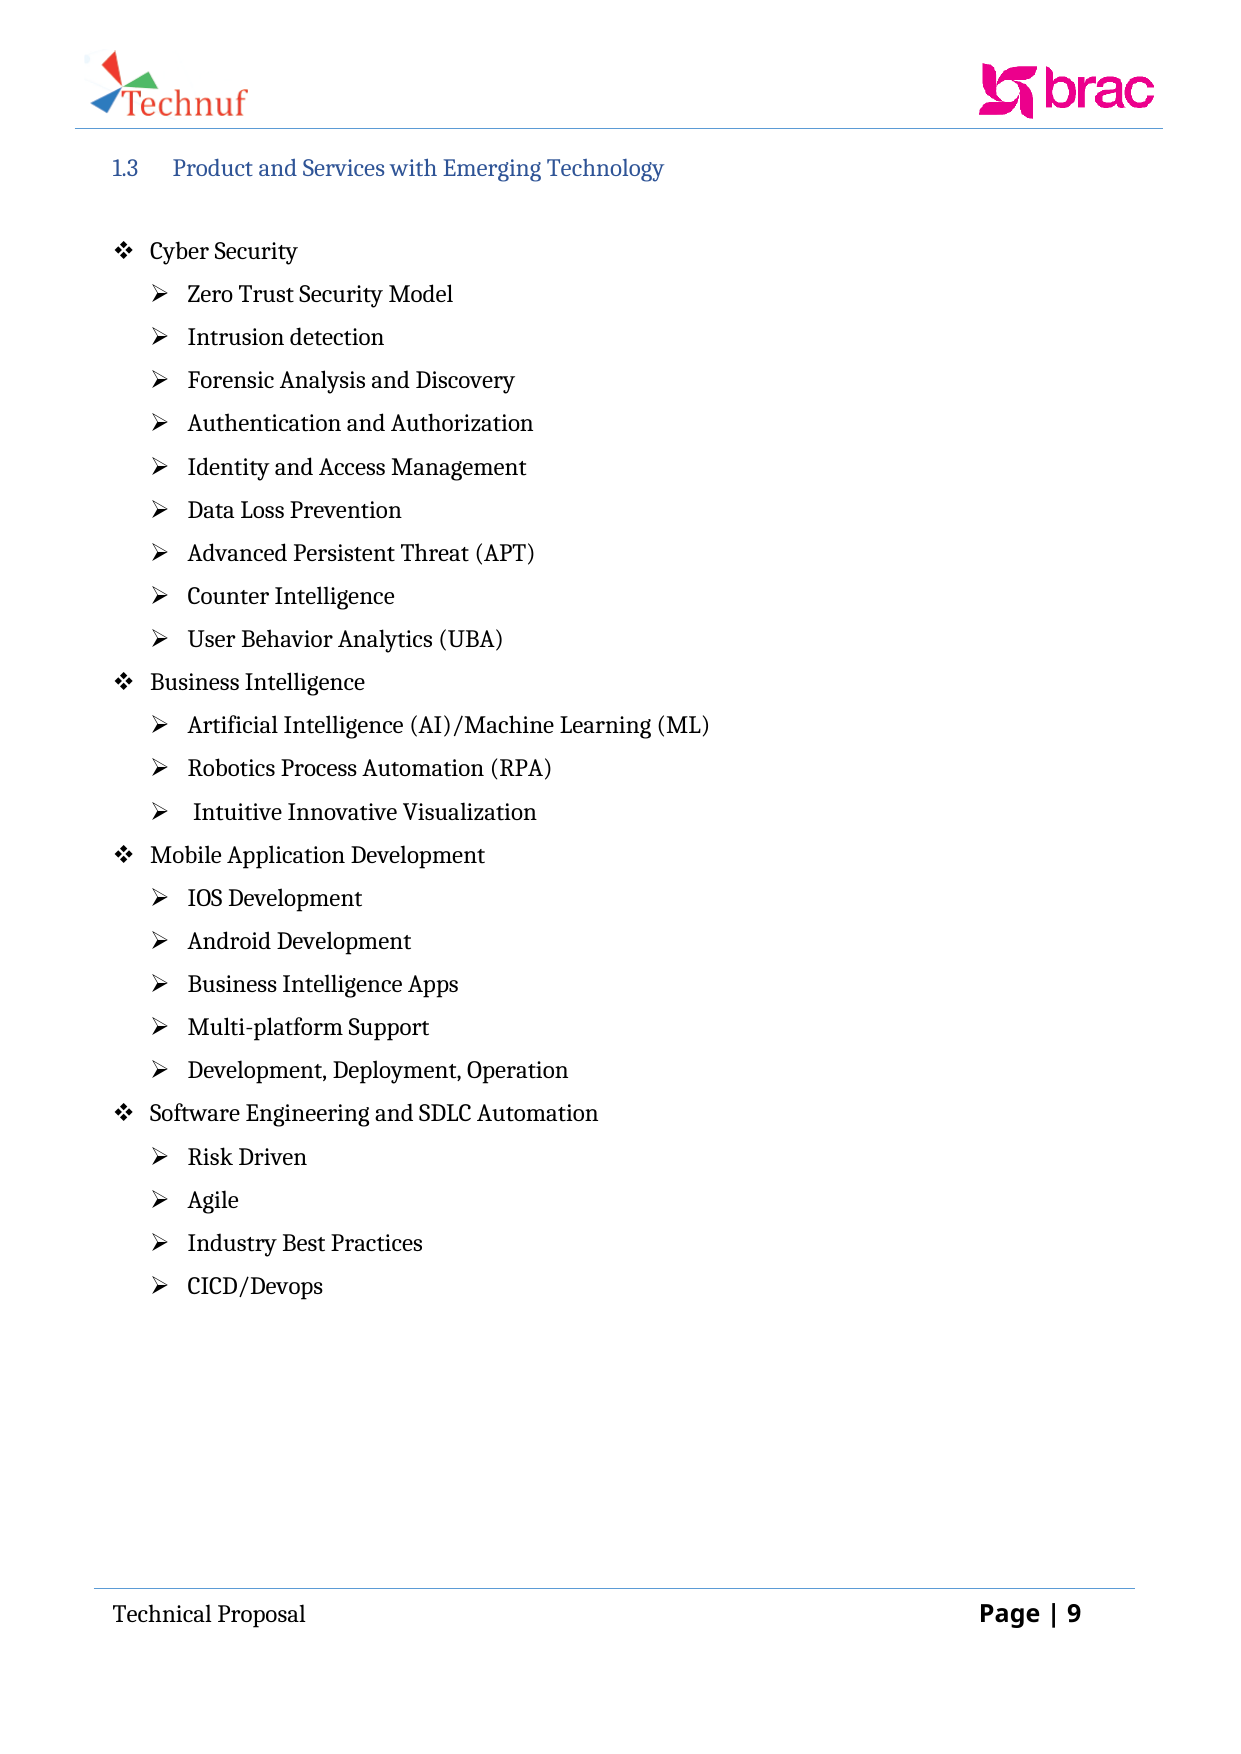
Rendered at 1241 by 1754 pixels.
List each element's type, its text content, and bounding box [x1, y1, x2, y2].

list Intrusion detection [150, 323, 1128, 352]
list Zero Trust Security Model [150, 280, 1128, 309]
list CICD/Devops [150, 1272, 1128, 1301]
list Business Intelligence [112, 668, 1128, 697]
list Intuitive Innovative Visualization [150, 797, 1128, 826]
list Mobile Application Development [112, 841, 1128, 869]
list Cyber Security [112, 237, 1128, 266]
list Development, Deployment, Operation [150, 1056, 1128, 1085]
list Multi-platform Support [150, 1013, 1128, 1042]
list Robotics Process Automation (RPA) [150, 754, 1128, 783]
list Agile [150, 1186, 1128, 1214]
list Business Intelligence Apps [150, 970, 1128, 999]
list Data Loss Prevention [150, 496, 1128, 524]
list Android Development [150, 927, 1128, 956]
list Artificial Intelligence (AI)/Machine Learning (ML) [150, 711, 1128, 740]
list Identity and Access Management [150, 452, 1128, 481]
list Forensic Analysis and Discovery [150, 366, 1128, 395]
list Advanced Persistent Threat (APT) [150, 539, 1128, 567]
list Authentication and Authorization [150, 409, 1128, 438]
list IOS Development [150, 884, 1128, 912]
picture [977, 58, 1156, 121]
list Industry Best Practices [150, 1229, 1128, 1257]
list Software Engineering and SDLC Automation [112, 1099, 1128, 1128]
picture [84, 49, 255, 120]
subtitle Product and Services with Emerging Technology [112, 154, 1128, 183]
list Risk Driven [150, 1142, 1128, 1171]
list User Behavior Analytics (UBA) [150, 625, 1128, 654]
list Counter Intelligence [150, 582, 1128, 611]
